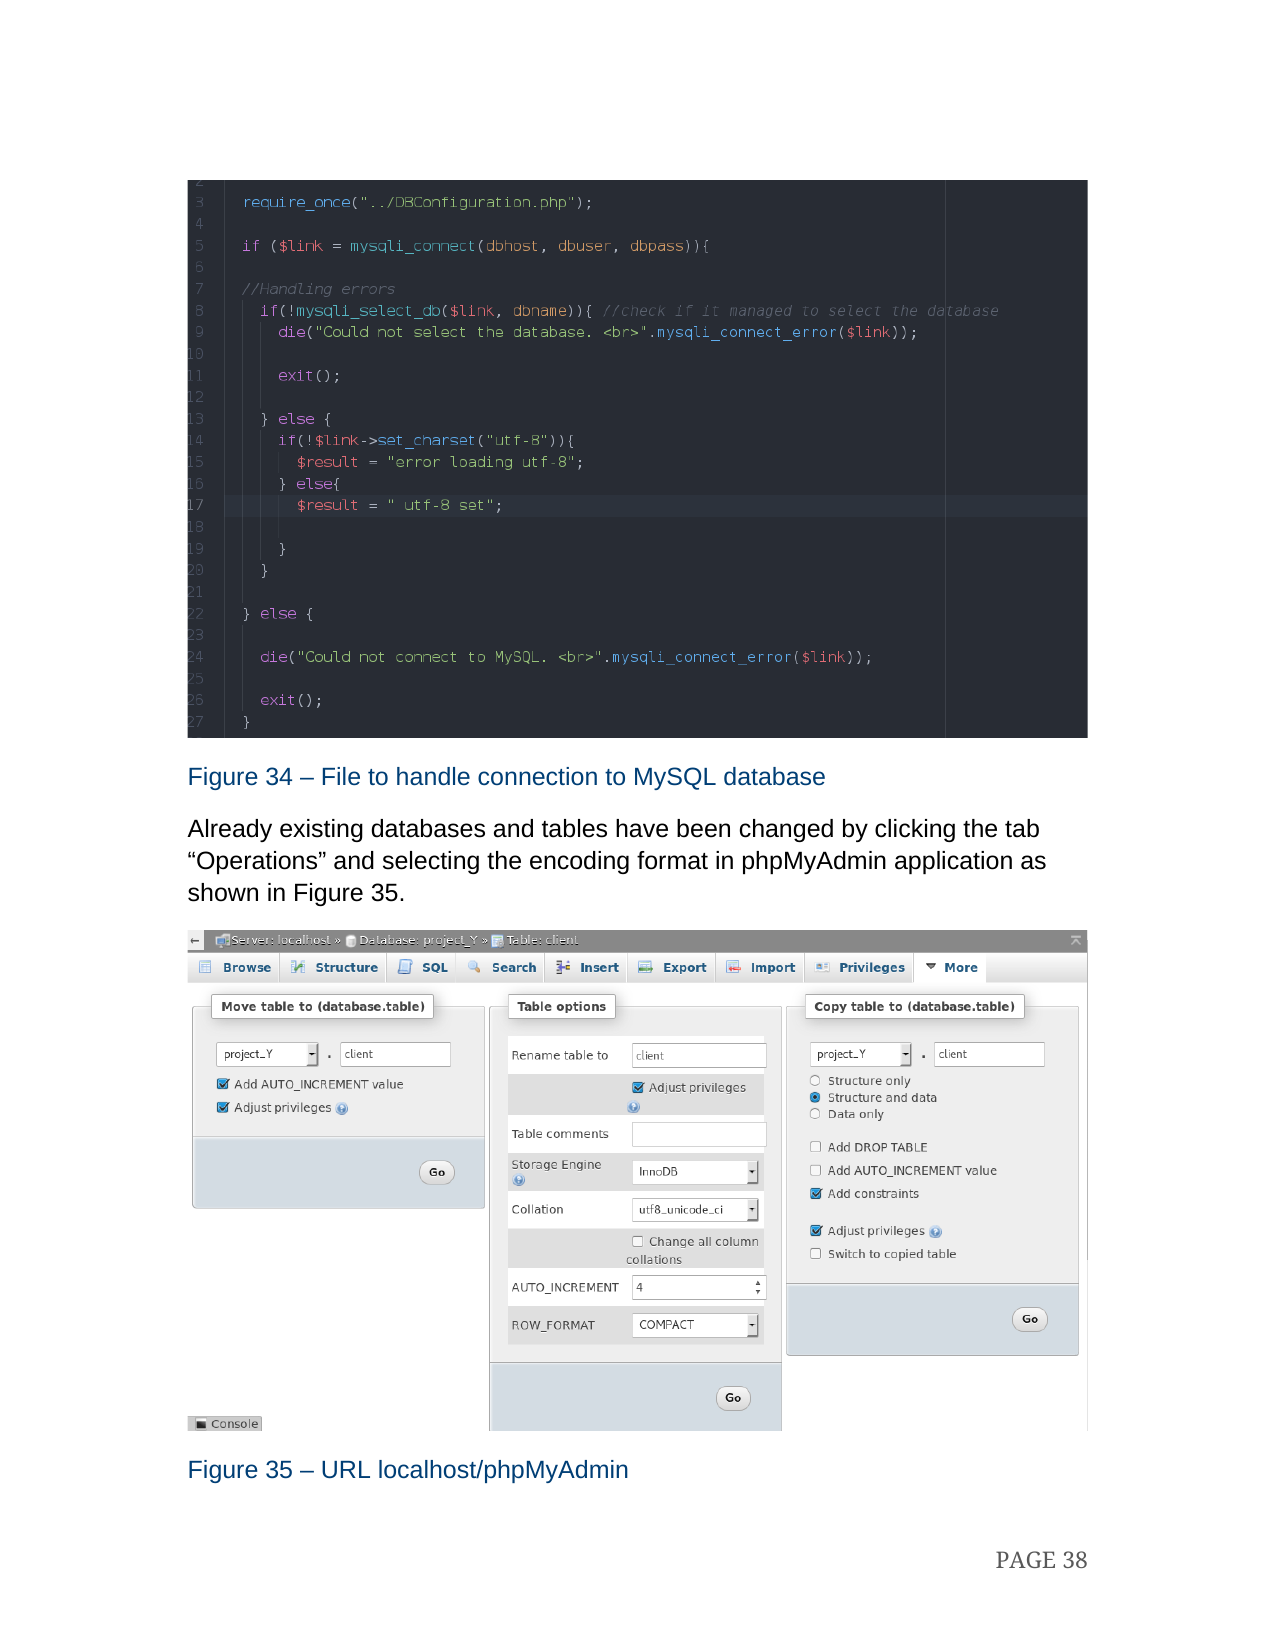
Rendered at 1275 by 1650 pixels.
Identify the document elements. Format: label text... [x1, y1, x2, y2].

picture [187, 180, 1088, 738]
picture [187, 930, 1088, 1431]
text Already existing databases and tables have been changed by clicking the tab “Operations” and selecting the encoding format in phpMyAdmin application as shown in Figure 35. [187, 814, 1087, 906]
text Figure 34 – File to handle connection to MySQL database [187, 762, 1087, 791]
text Figure 35 – URL localhost/phpMyAdmin [187, 1455, 1087, 1483]
